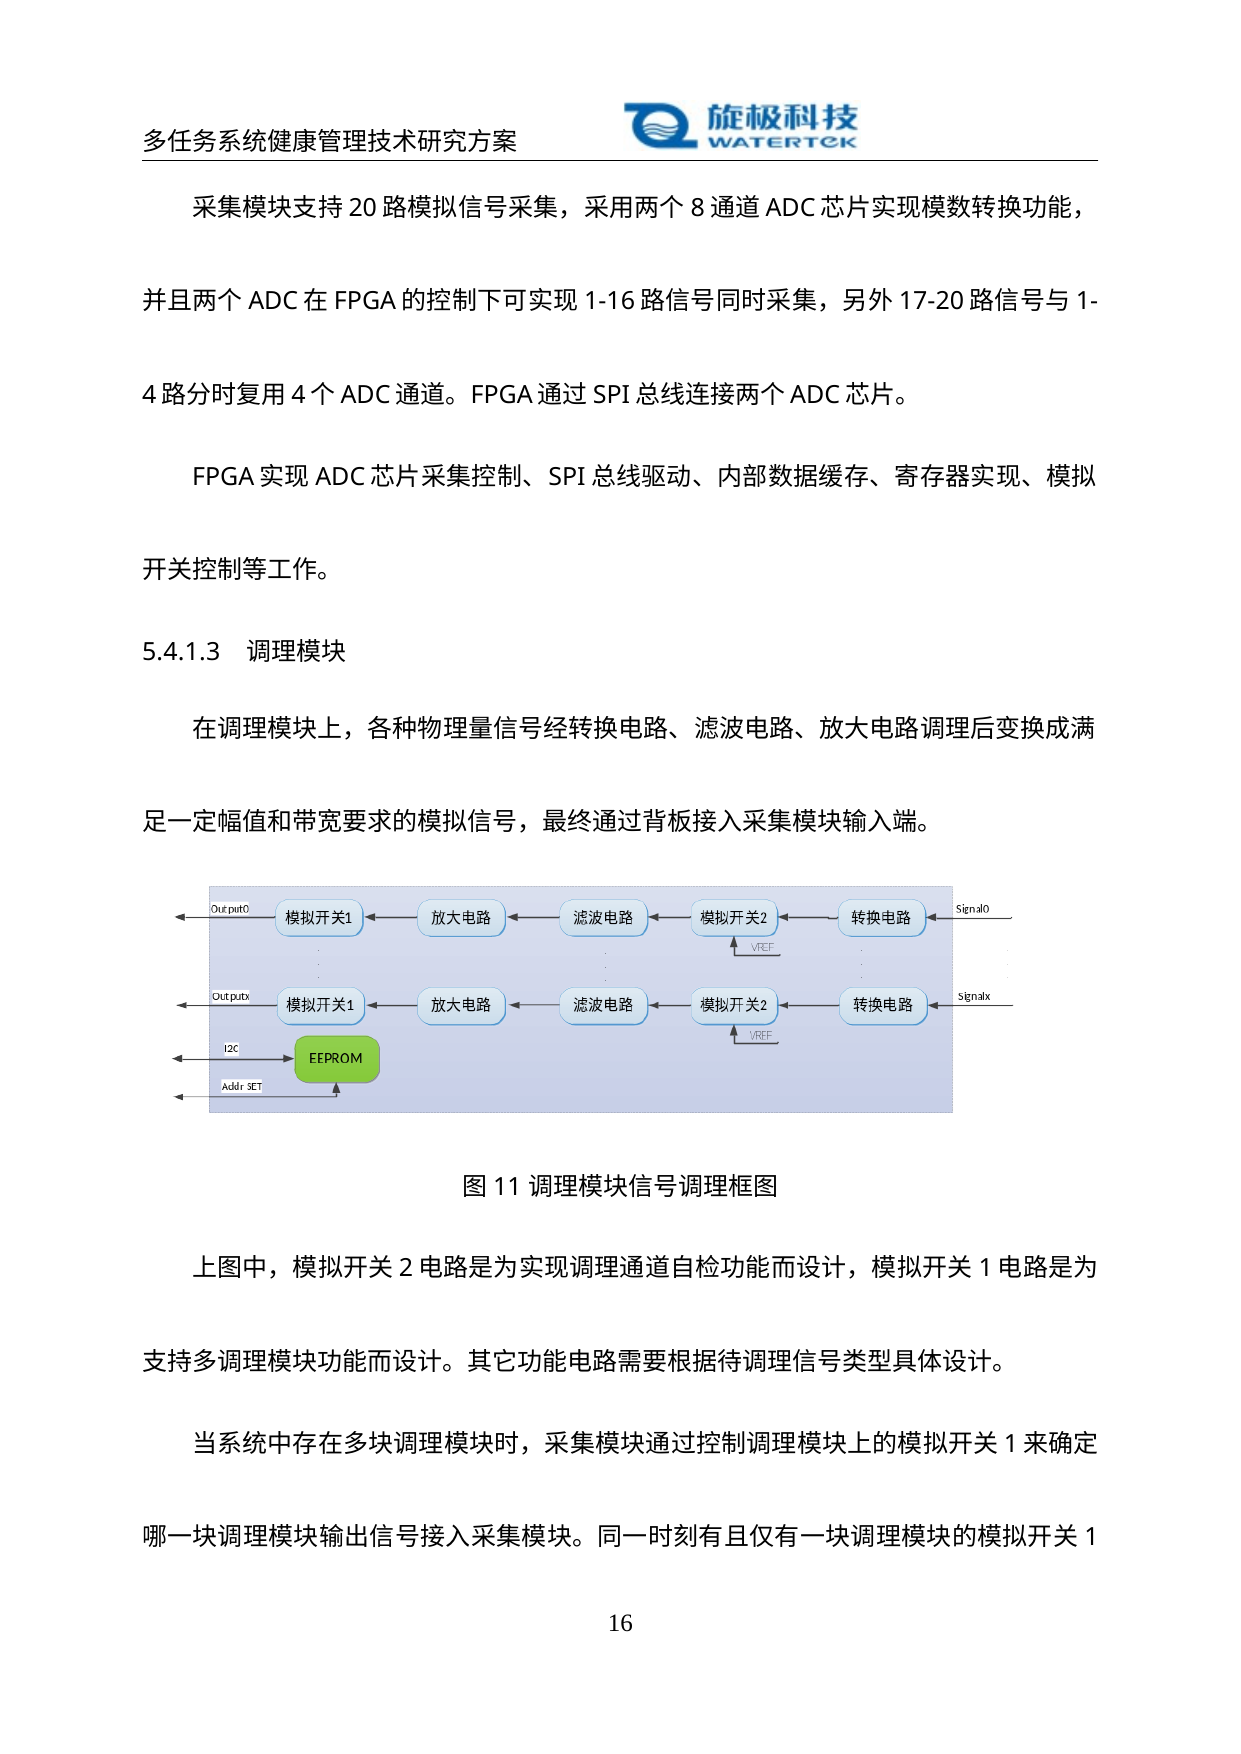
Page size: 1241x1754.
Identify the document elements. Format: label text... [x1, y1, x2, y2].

text 上图中，模拟开关2电路是为实现调理通道自检功能而设计，模拟开关1电路是为支持多调理模块功能而设计。其它功能电路需要根据待调理信号类型具体设计。 [142, 1232, 1098, 1393]
text 调理模块 [142, 615, 1098, 683]
text 当系统中存在多块调理模块时，采集模块通过控制调理模块上的模拟开关1来确定哪一块调理模块输出信号接入采集模块。同一时刻有且仅有一块调理模块的模拟开关1是闭合的。 [142, 1407, 1098, 1569]
picture [623, 100, 861, 151]
text FPGA实现ADC芯片采集控制、SPI总线驱动、内部数据缓存、寄存器实现、模拟开关控制等工作。 [142, 440, 1098, 602]
text 在调理模块上，各种物理量信号经转换电路、滤波电路、放大电路调理后变换成满足一定幅值和带宽要求的模拟信号，最终通过背板接入采集模块输入端。 [142, 692, 1098, 854]
list 调理模块信号调理框图 [142, 1150, 1098, 1218]
text 采集模块支持20路模拟信号采集，采用两个8通道ADC芯片实现模数转换功能，并且两个ADC在FPGA的控制下可实现1-16路信号同时采集，另外17-20路信号与1-4路分时复用4个ADC通道。FPGA通过SPI总线连接两个ADC芯片。 [142, 171, 1098, 426]
